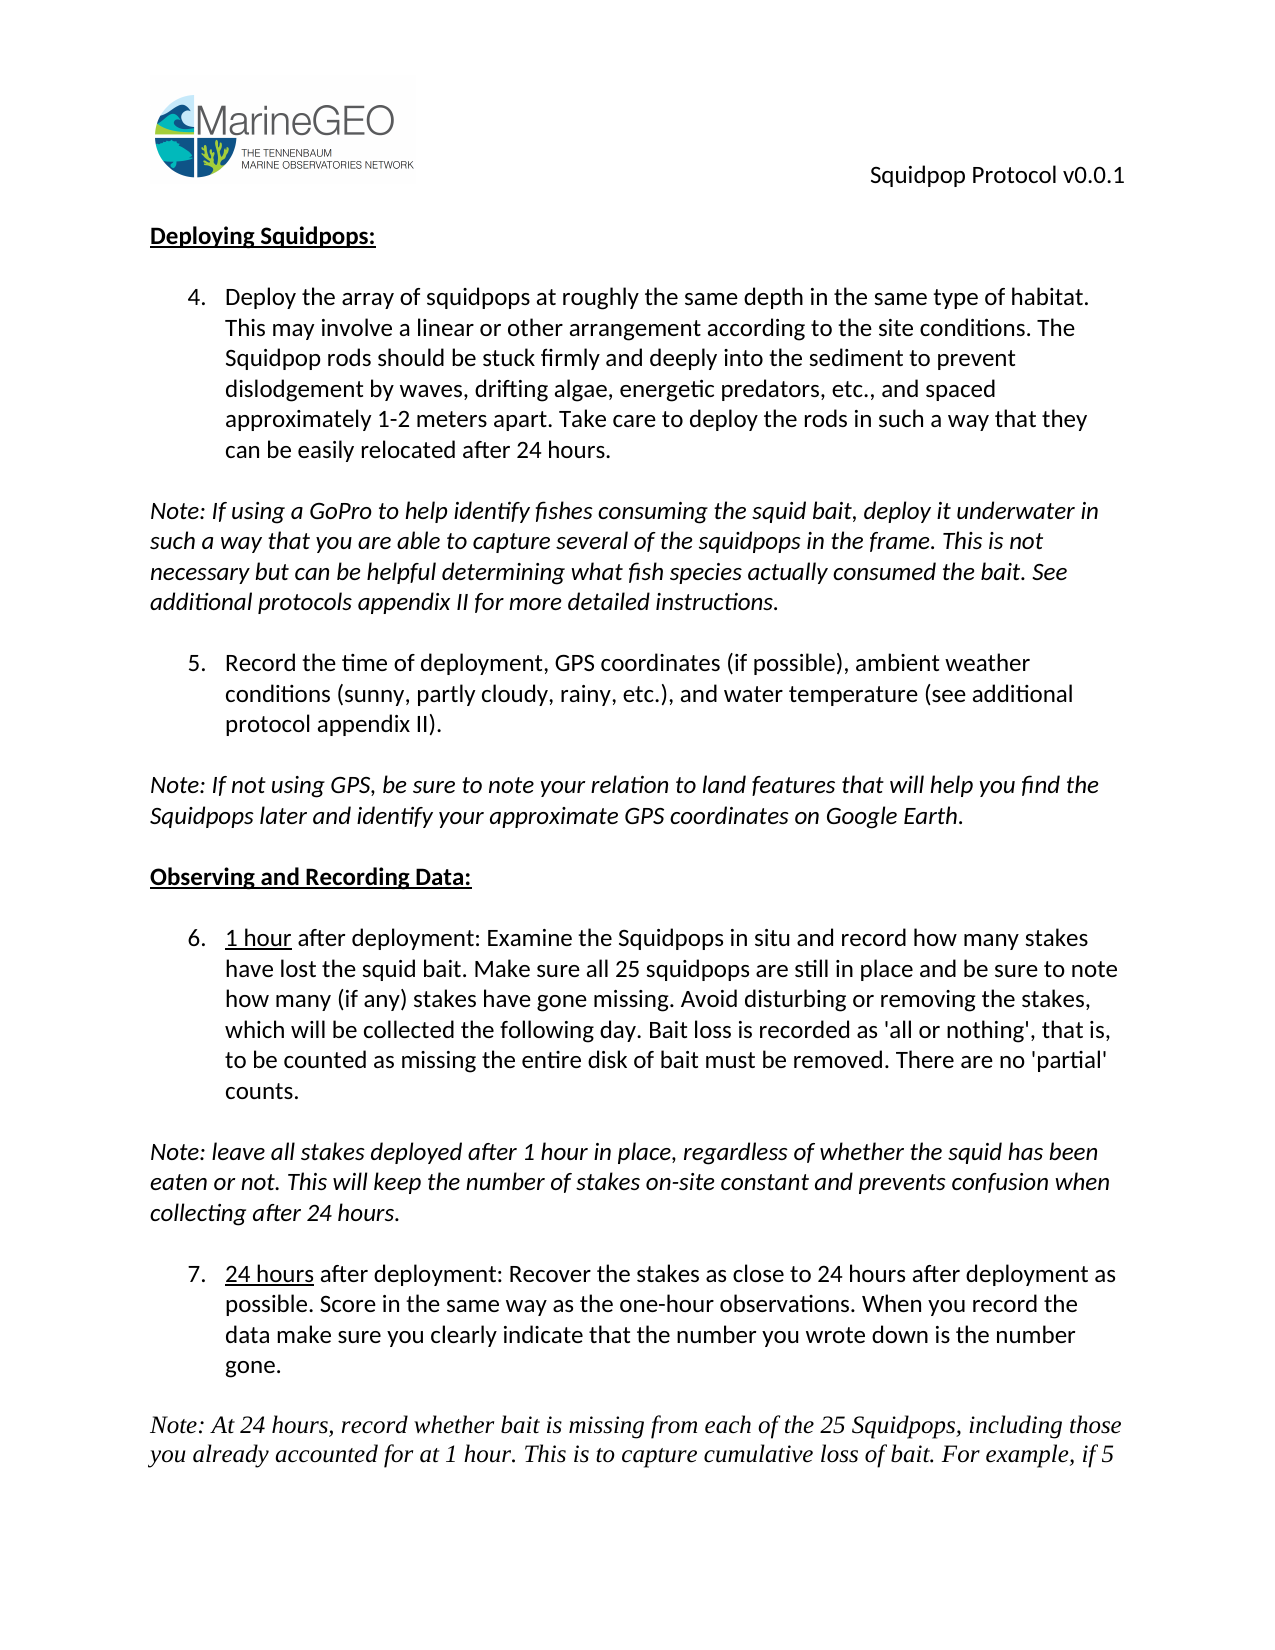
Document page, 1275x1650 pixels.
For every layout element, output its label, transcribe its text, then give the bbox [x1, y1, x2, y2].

text Deploying Squidpops: [150, 220, 1125, 251]
text Note: If using a GoPro to help identify fishes consuming the squid bait, deploy it underwater in such a way that you are able to capture several of the squidpops in the frame. This is not necessary but can be helpful determining what fish species actually consumed the bait. See additional protocols appendix II for more detailed instructions. [150, 495, 1125, 617]
text Note: leave all stakes deployed after 1 hour in place, regardless of whether the squid has been eaten or not. This will keep the number of stakes on-site constant and prevents confusion when collecting after 24 hours. [150, 1136, 1125, 1227]
text Observing and Recording Data: [150, 861, 1125, 892]
list 24 hours after deployment: Recover the stakes as close to 24 hours after deployment as possible. Score in the same way as the one-hour observations. When you record the data make sure you clearly indicate that the number you wrote down is the number gone. [187, 1258, 1125, 1380]
list Record the time of deployment, GPS coordinates (if possible), ambient weather conditions (sunny, partly cloudy, rainy, etc.), and water temperature (see additional protocol appendix II). [187, 647, 1125, 739]
text Note: If not using GPS, be sure to note your relation to land features that will help you find the Squidpops later and identify your approximate GPS coordinates on Google Earth. [150, 769, 1125, 831]
list 1 hour after deployment: Examine the Squidpops in situ and record how many stakes have lost the squid bait. Make sure all 25 squidpops are still in place and be sure to note how many (if any) stakes have gone missing. Avoid disturbing or removing the stakes, which will be collected the following day. Bait loss is recorded as 'all or nothing', that is, to be counted as missing the entire disk of bait must be removed. There are no 'partial' counts. [187, 922, 1125, 1105]
list Deploy the array of squidpops at roughly the same depth in the same type of habitat. This may involve a linear or other arrangement according to the site conditions. The Squidpop rods should be stuck firmly and deeply into the sediment to prevent dislodgement by waves, drifting algae, energetic predators, etc., and spaced approximately 1-2 meters apart. Take care to deploy the rods in such a way that they can be easily relocated after 24 hours. [187, 281, 1125, 464]
picture [150, 75, 417, 184]
